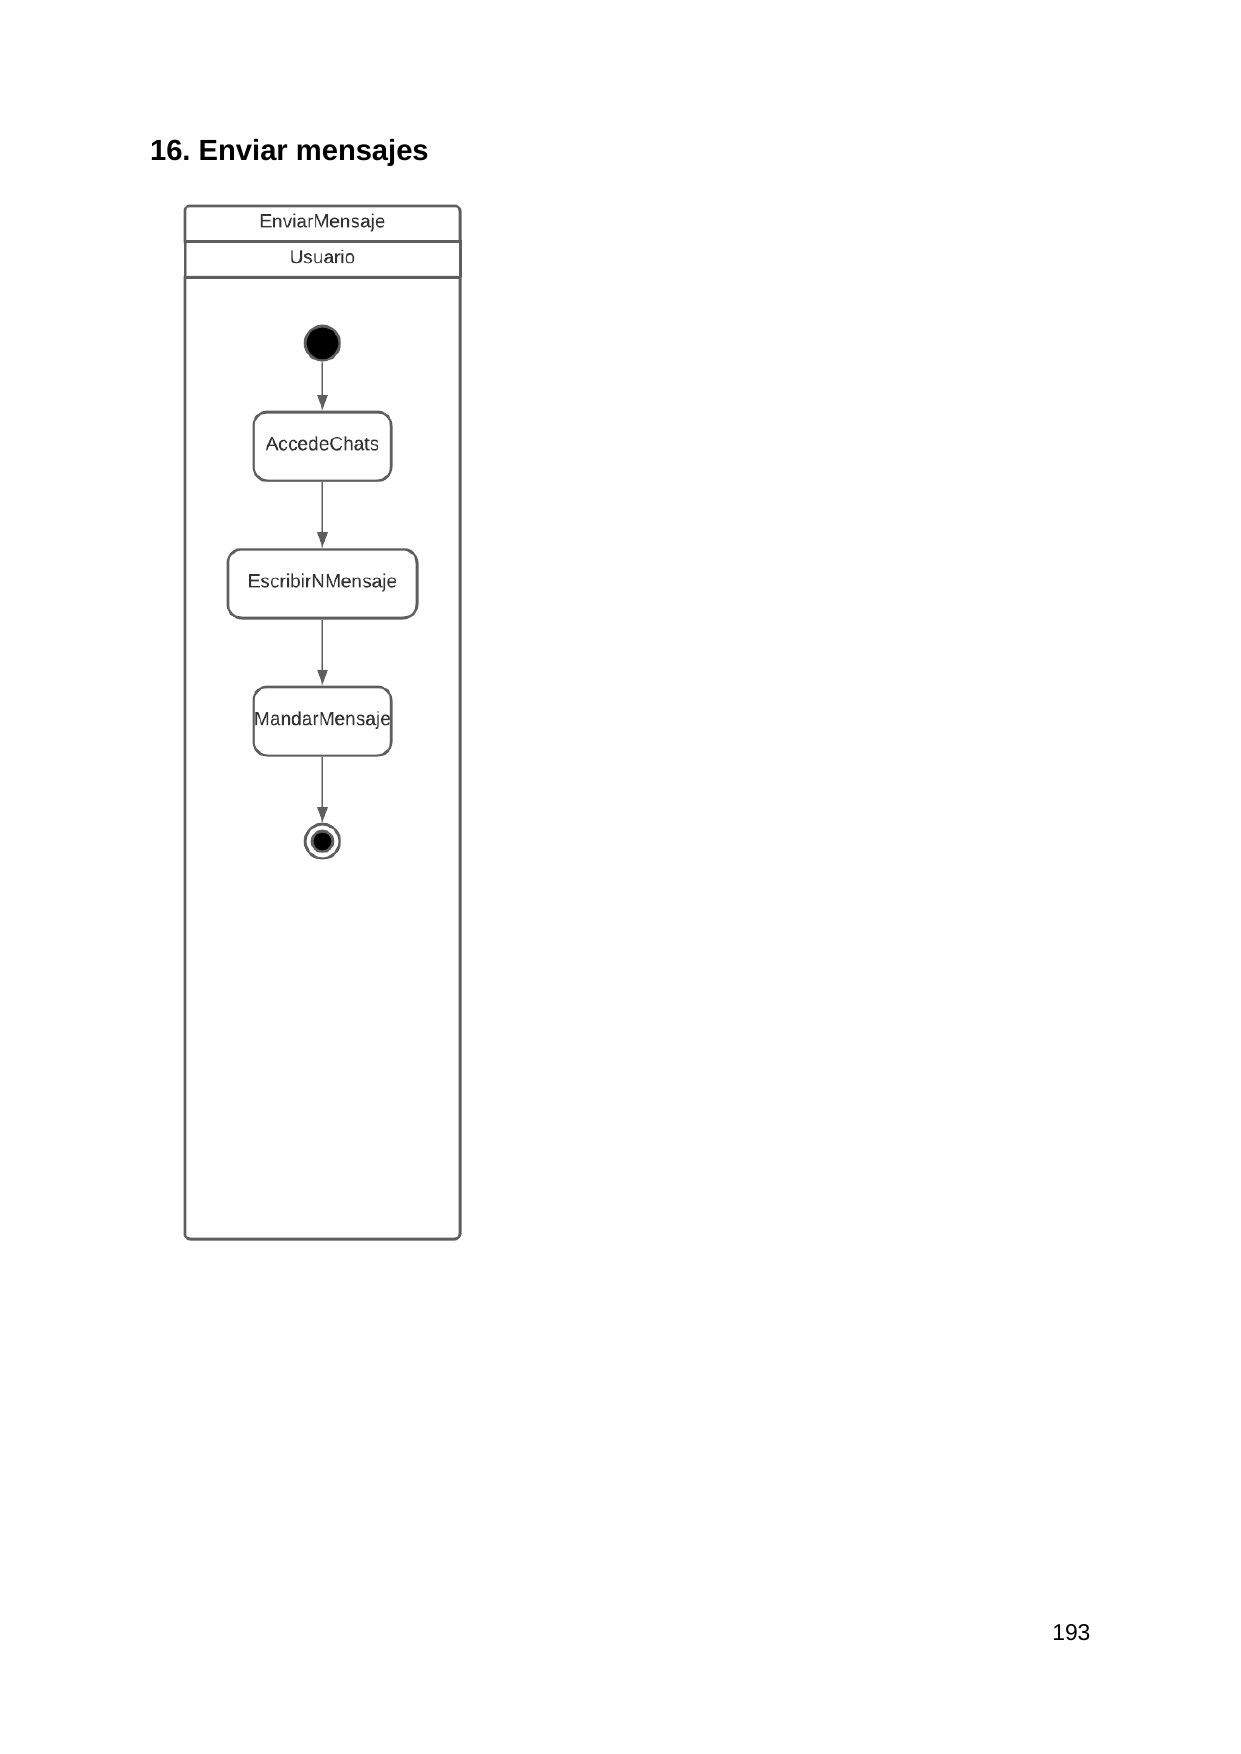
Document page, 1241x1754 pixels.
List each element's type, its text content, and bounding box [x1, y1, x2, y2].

text 16. Enviar mensajes [150, 133, 1090, 166]
picture [150, 171, 494, 1273]
